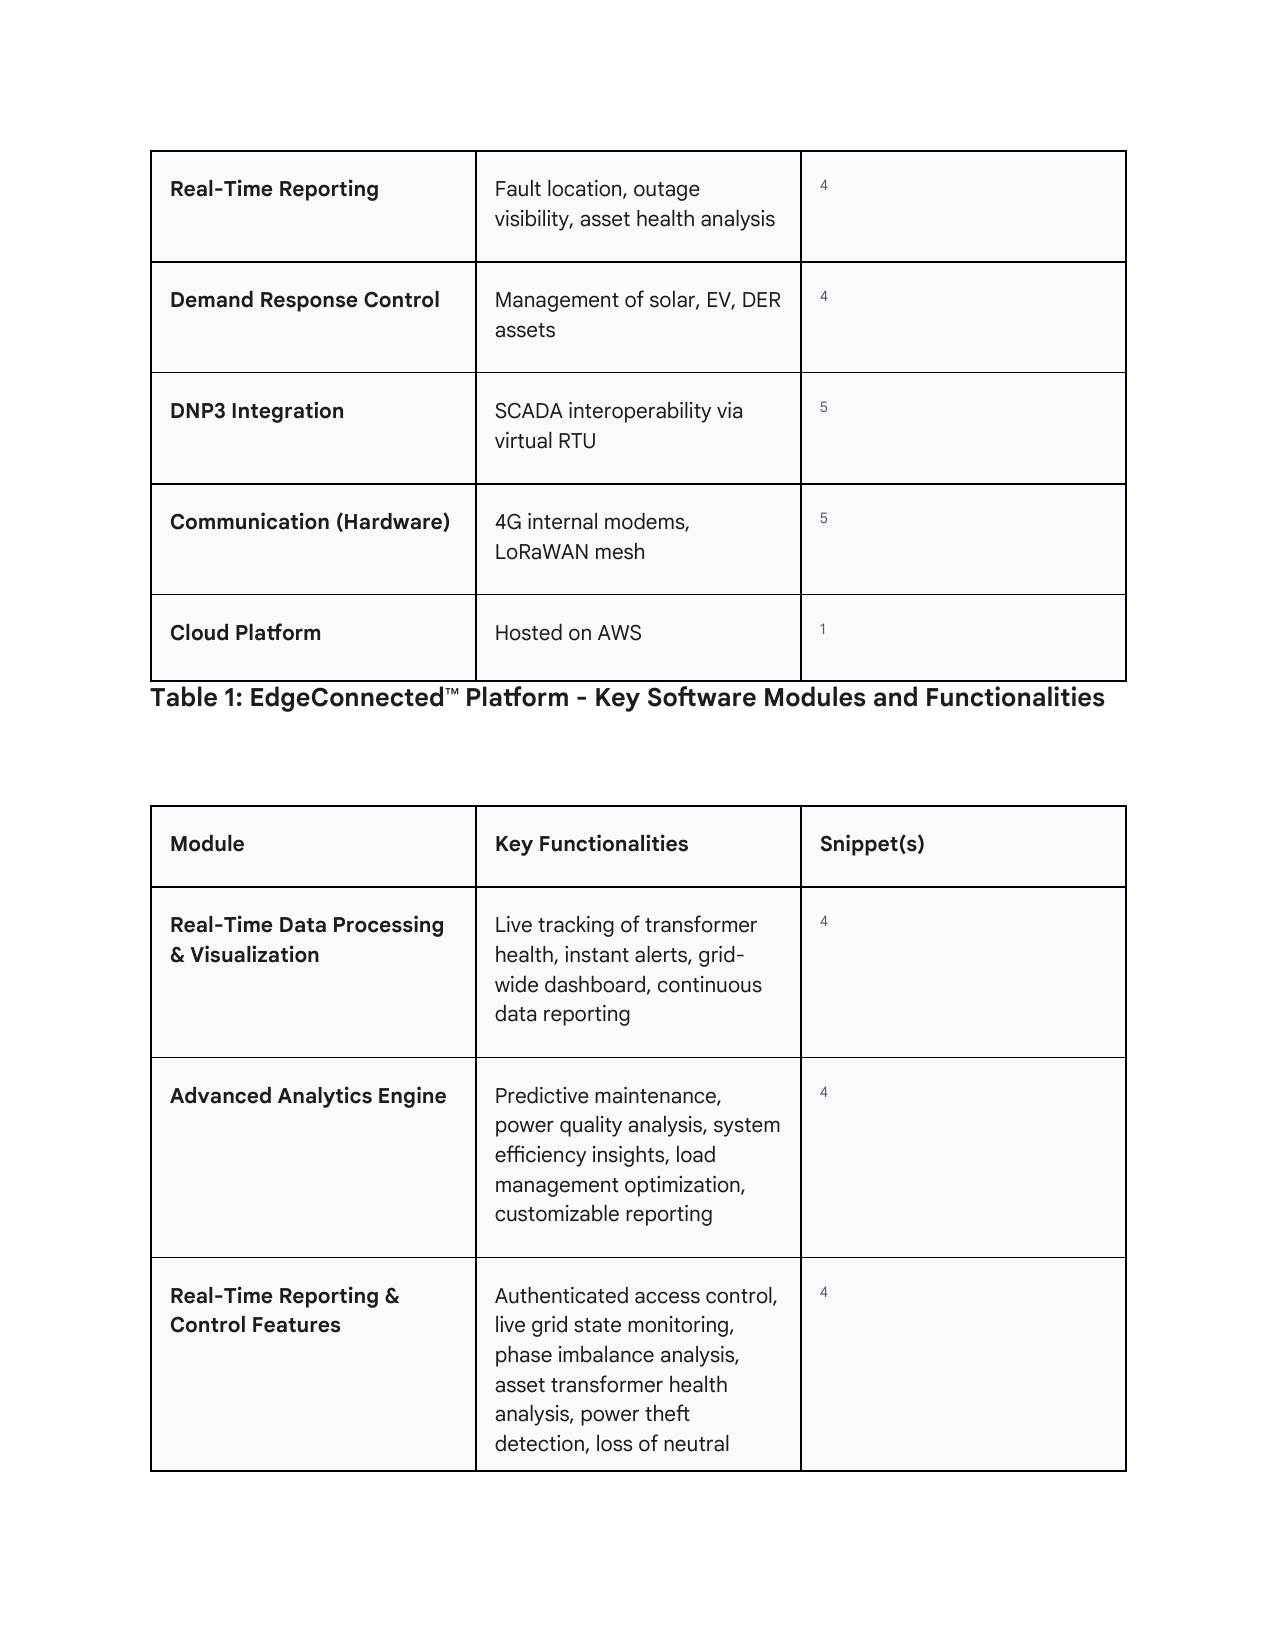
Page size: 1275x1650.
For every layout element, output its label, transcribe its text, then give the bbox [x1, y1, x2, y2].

table_cell Real-Time Data Processing & Visualization [152, 888, 475, 1056]
table_cell 4 [802, 1258, 1125, 1470]
table_cell Live tracking of transformer health, instant alerts, grid-wide dashboard, continuous data reporting [477, 888, 800, 1056]
table_cell Management of solar, EV, DER assets [477, 263, 800, 372]
table_cell 1 [802, 595, 1125, 680]
table_cell 5 [802, 485, 1125, 594]
table_cell 4 [802, 888, 1125, 1056]
table_cell Hosted on AWS [477, 595, 800, 680]
table_header Snippet(s) [802, 807, 1125, 886]
table_cell 4 [802, 152, 1125, 261]
table_cell 5 [802, 373, 1125, 483]
table_cell Cloud Platform [152, 595, 475, 680]
table_cell Fault location, outage visibility, asset health analysis [477, 152, 800, 261]
table_cell 4G internal modems, LoRaWAN mesh [477, 485, 800, 594]
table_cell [477, 1258, 800, 1470]
text Table 1: EdgeConnected™ Platform - Key Software Modules and Functionalities [150, 682, 1125, 713]
table_cell Advanced Analytics Engine [152, 1058, 475, 1256]
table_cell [152, 1258, 475, 1470]
table_header Key Functionalities [477, 807, 800, 886]
table_cell Predictive maintenance, power quality analysis, system efficiency insights, load management optimization, customizable reporting [477, 1058, 800, 1256]
table_cell Real-Time Reporting [152, 152, 475, 261]
table_cell 4 [802, 263, 1125, 372]
table_cell Communication (Hardware) [152, 485, 475, 594]
table_header Module [152, 807, 475, 886]
table_cell SCADA interoperability via virtual RTU [477, 373, 800, 483]
table_cell DNP3 Integration [152, 373, 475, 483]
table_cell Demand Response Control [152, 263, 475, 372]
table_cell 4 [802, 1058, 1125, 1256]
